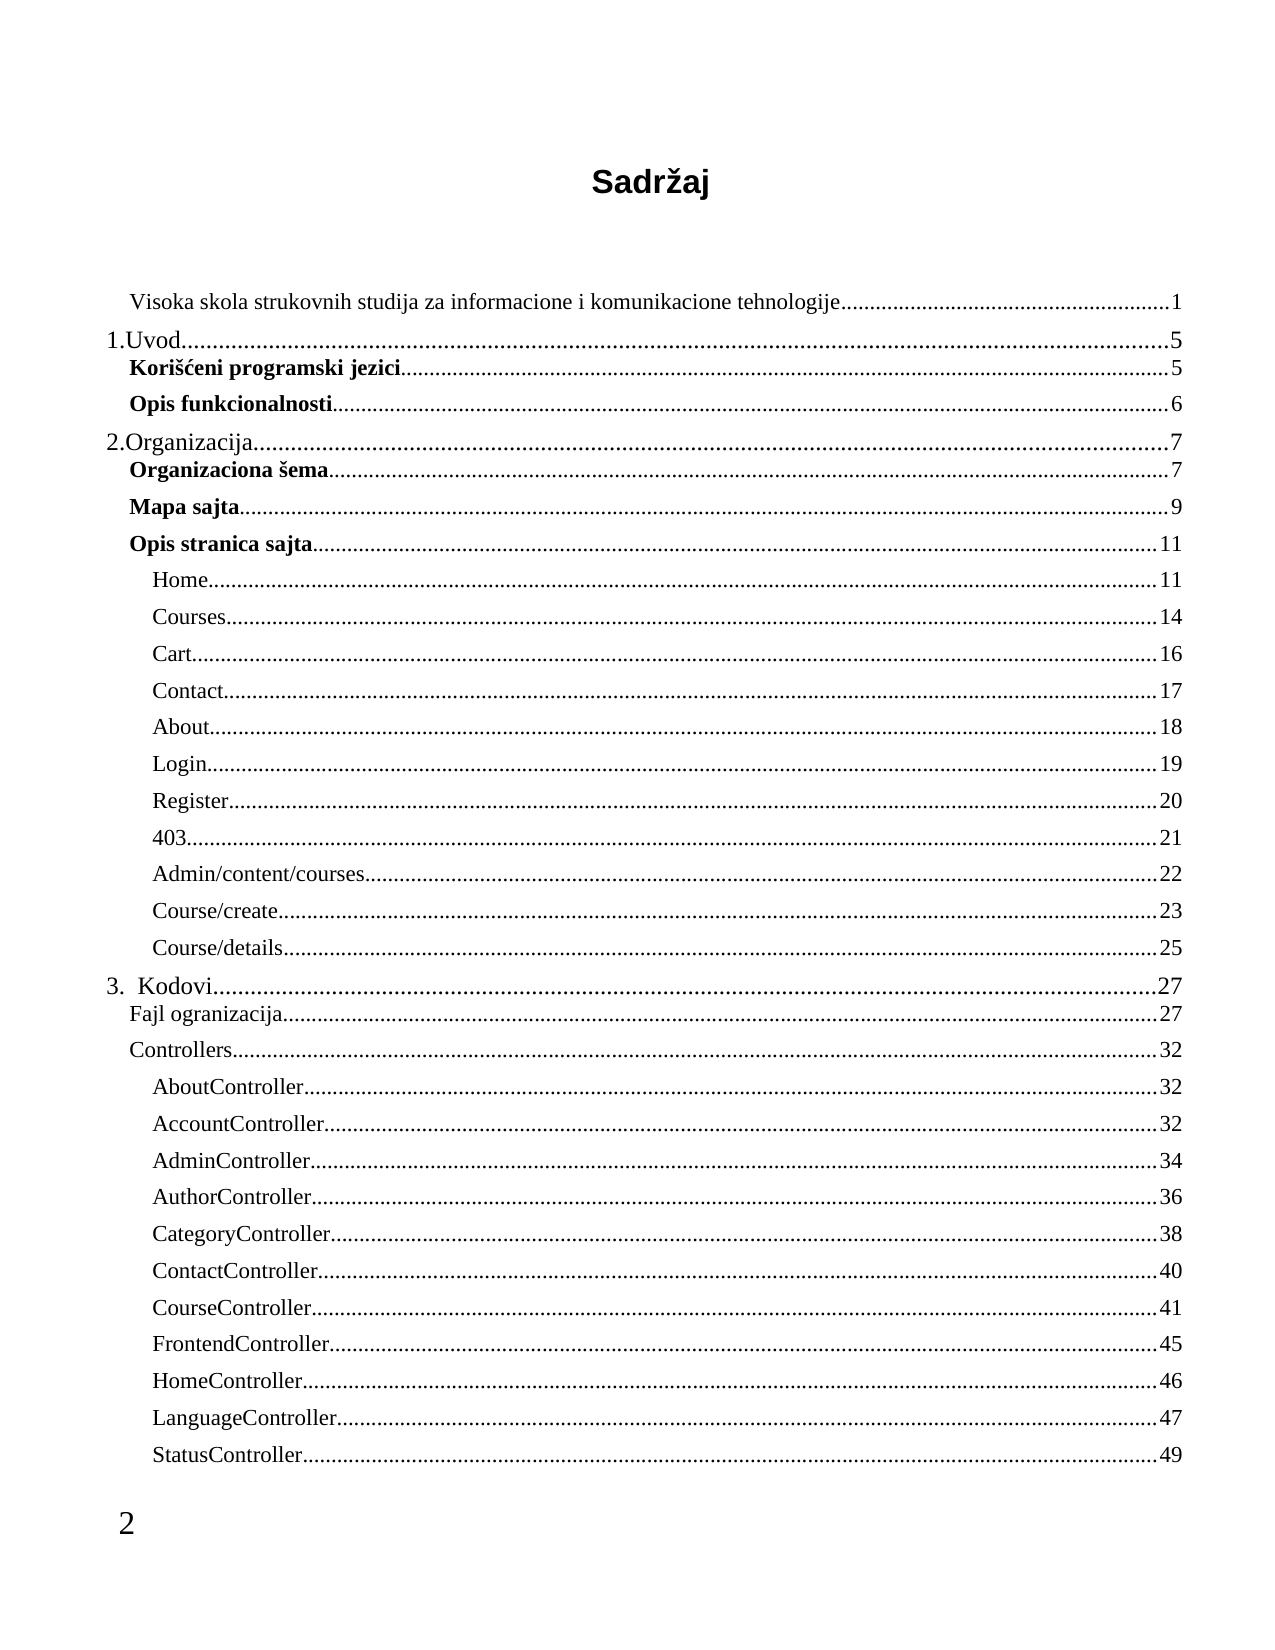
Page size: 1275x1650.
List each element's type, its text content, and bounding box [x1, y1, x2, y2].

text Sadržaj [118, 162, 1183, 201]
